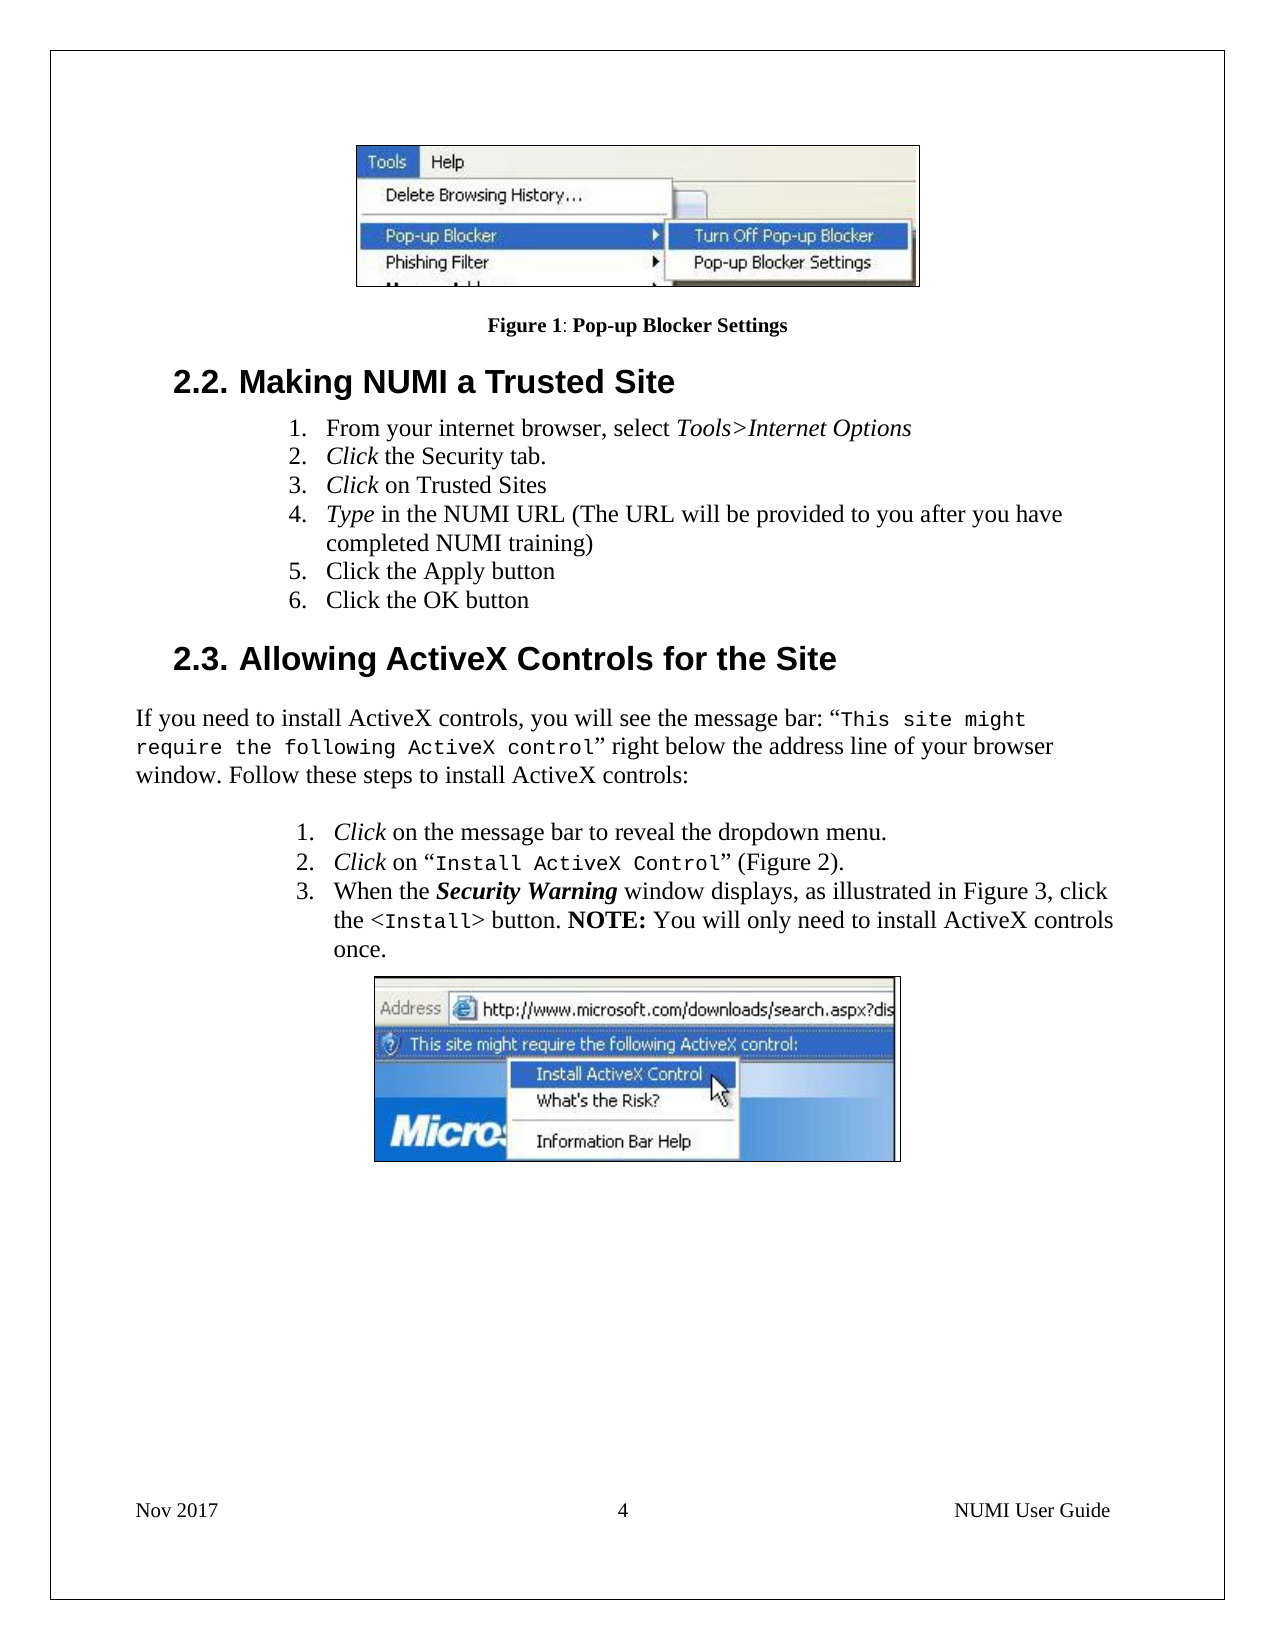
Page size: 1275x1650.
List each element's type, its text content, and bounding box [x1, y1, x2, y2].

subtitle Allowing ActiveX Controls for the Site [173, 639, 1139, 677]
list Click on Trusted Sites [288, 470, 1139, 499]
list Type in the NUMI URL (The URL will be provided to you after you have completed NUMI training) [288, 499, 1088, 556]
text Figure : Pop-up Blocker Settings [135, 313, 1139, 337]
list Click on the message bar to reveal the dropdown menu. [296, 818, 1127, 847]
picture [357, 146, 916, 286]
subtitle Making NUMI a Trusted Site [173, 362, 1139, 400]
list Click the Security tab. [288, 441, 1139, 470]
picture [375, 977, 897, 1161]
text If you need to install ActiveX controls, you will see the message bar: “This site might require the following ActiveX control” right below the address line of your browser window. Follow these steps to install ActiveX controls: [135, 703, 1128, 789]
list Click the OK button [288, 585, 1139, 614]
list When the Security Warning window displays, as illustrated in Figure 3, click the <Install> button. NOTE: You will only need to install ActiveX controls once. [296, 877, 1127, 963]
list Click on “Install ActiveX Control” (Figure 2). [296, 847, 1139, 877]
list Click the Apply button [288, 556, 1139, 585]
list From your internet browser, select Tools>Internet Options [288, 413, 1139, 441]
